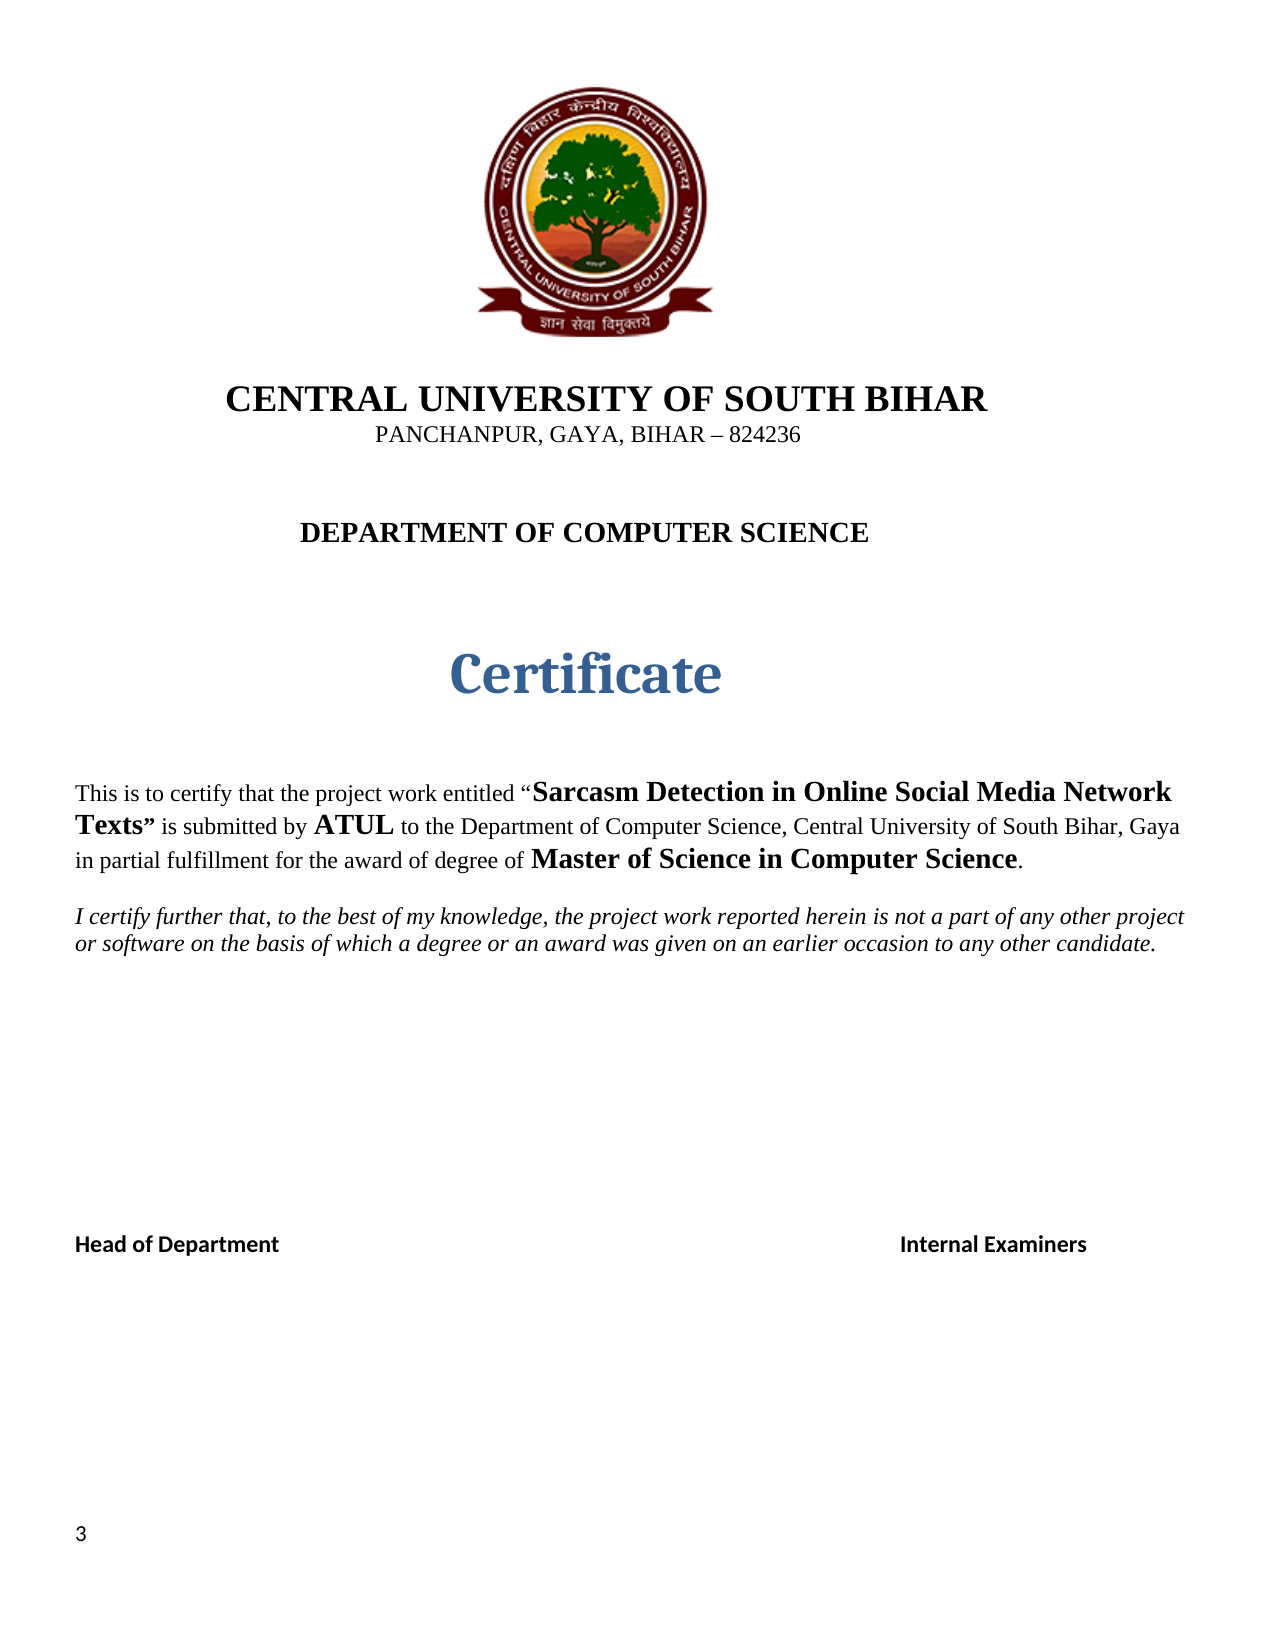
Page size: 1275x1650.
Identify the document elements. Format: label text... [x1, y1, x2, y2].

subtitle Certificate [450, 641, 1200, 708]
text DEPARTMENT OF COMPUTER SCIENCE [225, 515, 1200, 548]
text I certify further that, to the best of my knowledge, the project work reported herein is not a part of any other project or software on the basis of which a degree or an award was given on an earlier occasion to any other candidate. [75, 902, 1200, 957]
text CENTRAL UNIVERSITY OF SOUTH BIHAR [150, 377, 1200, 420]
text PANCHANPUR, GAYA, BIHAR – 824236 [300, 420, 1200, 448]
text Head of Department Internal Examiners [75, 1229, 1200, 1259]
text This is to certify that the project work entitled “Sarcasm Detection in Online Social Media Network Texts” is submitted by ATUL to the Department of Computer Science, Central University of South Bihar, Gaya in partial fulfillment for the award of degree of Master of Science in Computer Science. [75, 774, 1200, 874]
picture [474, 85, 716, 339]
